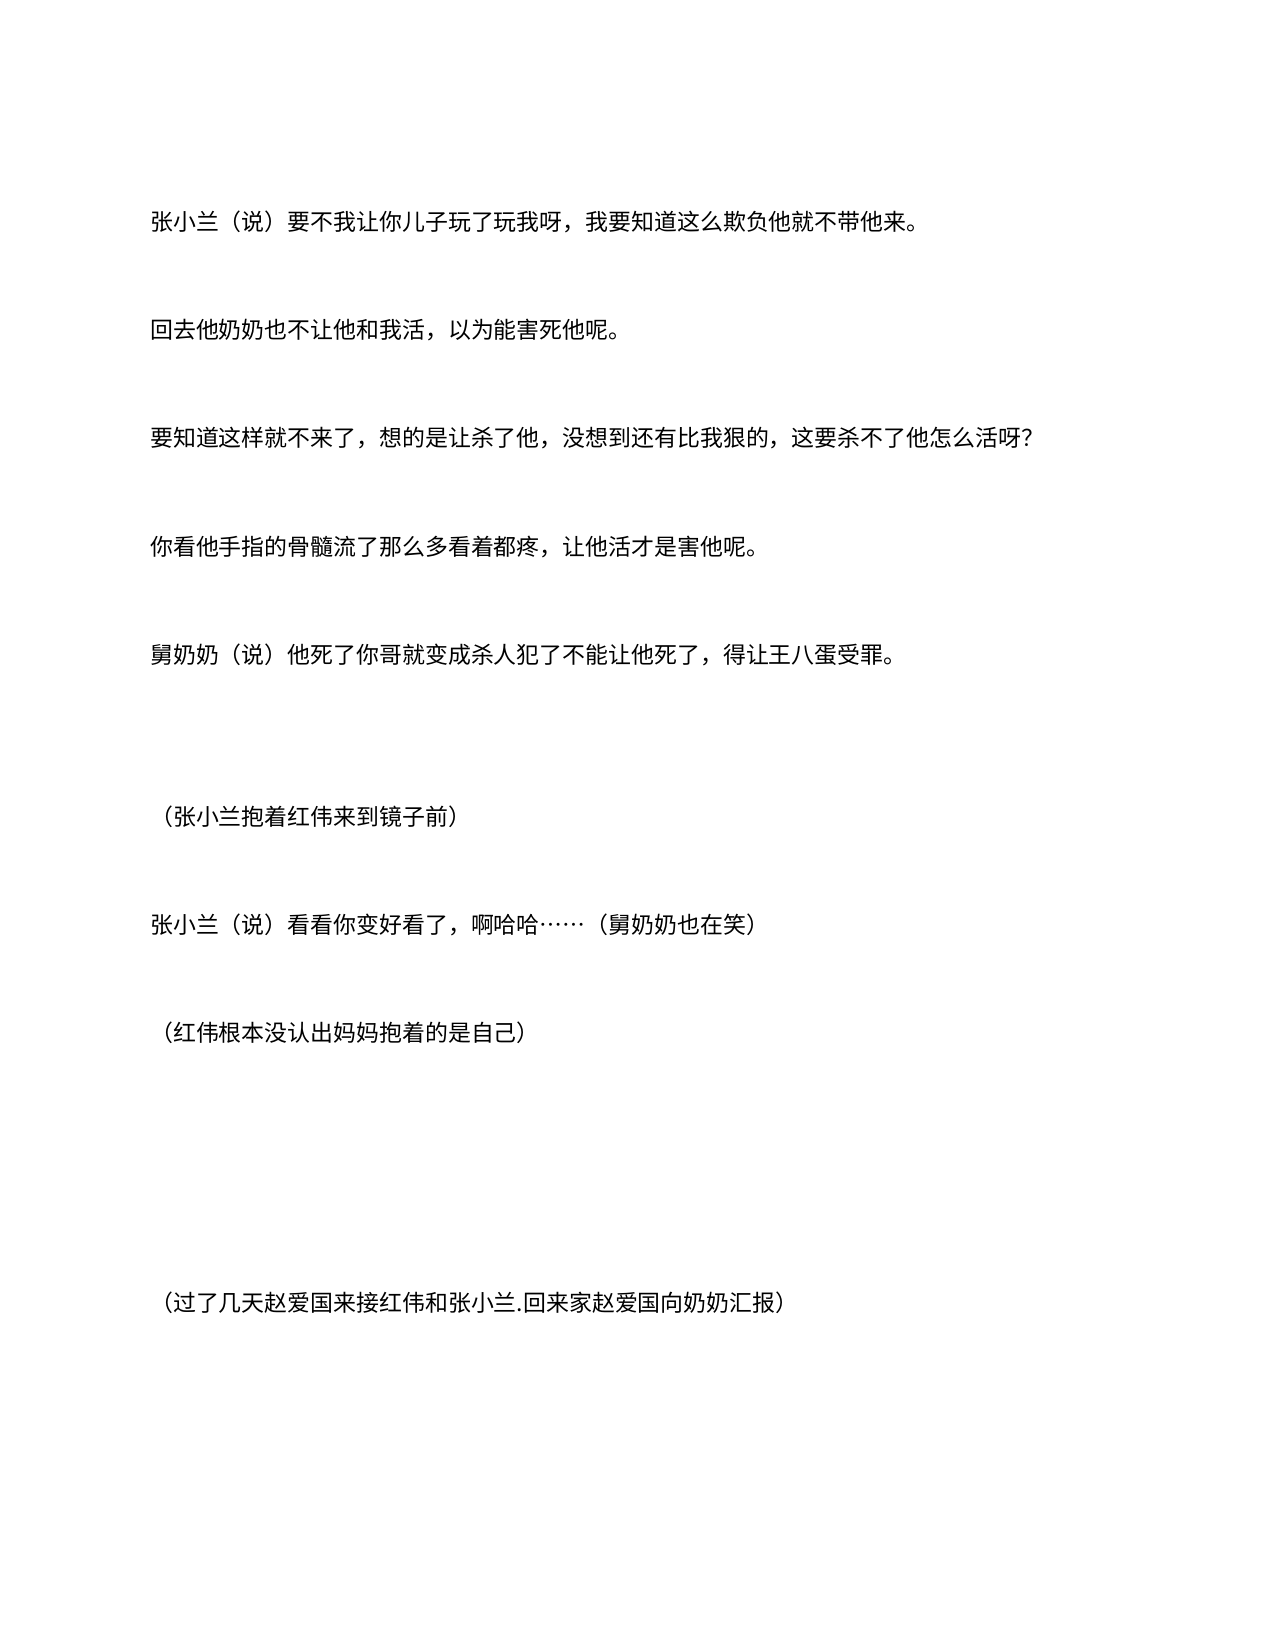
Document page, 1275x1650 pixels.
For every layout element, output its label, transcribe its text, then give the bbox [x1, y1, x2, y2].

text （过了几天赵爱国来接红伟和张小兰.回来家赵爱国向奶奶汇报） [150, 1285, 1125, 1318]
text （红伟根本没认出妈妈抱着的是自己） [150, 1015, 1125, 1048]
text （张小兰抱着红伟来到镜子前） [150, 799, 1125, 832]
text 舅奶奶（说）他死了你哥就变成杀人犯了不能让他死了，得让王八蛋受罪。 [150, 637, 1125, 670]
text 回去他奶奶也不让他和我活，以为能害死他呢。 [150, 312, 1125, 345]
text 你看他手指的骨髓流了那么多看着都疼，让他活才是害他呢。 [150, 528, 1125, 562]
text 要知道这样就不来了，想的是让杀了他，没想到还有比我狠的，这要杀不了他怎么活呀？ [150, 420, 1125, 453]
text 张小兰（说）看看你变好看了，啊哈哈……（舅奶奶也在笑） [150, 907, 1125, 940]
text 张小兰（说）要不我让你儿子玩了玩我呀，我要知道这么欺负他就不带他来。 [150, 204, 1125, 237]
